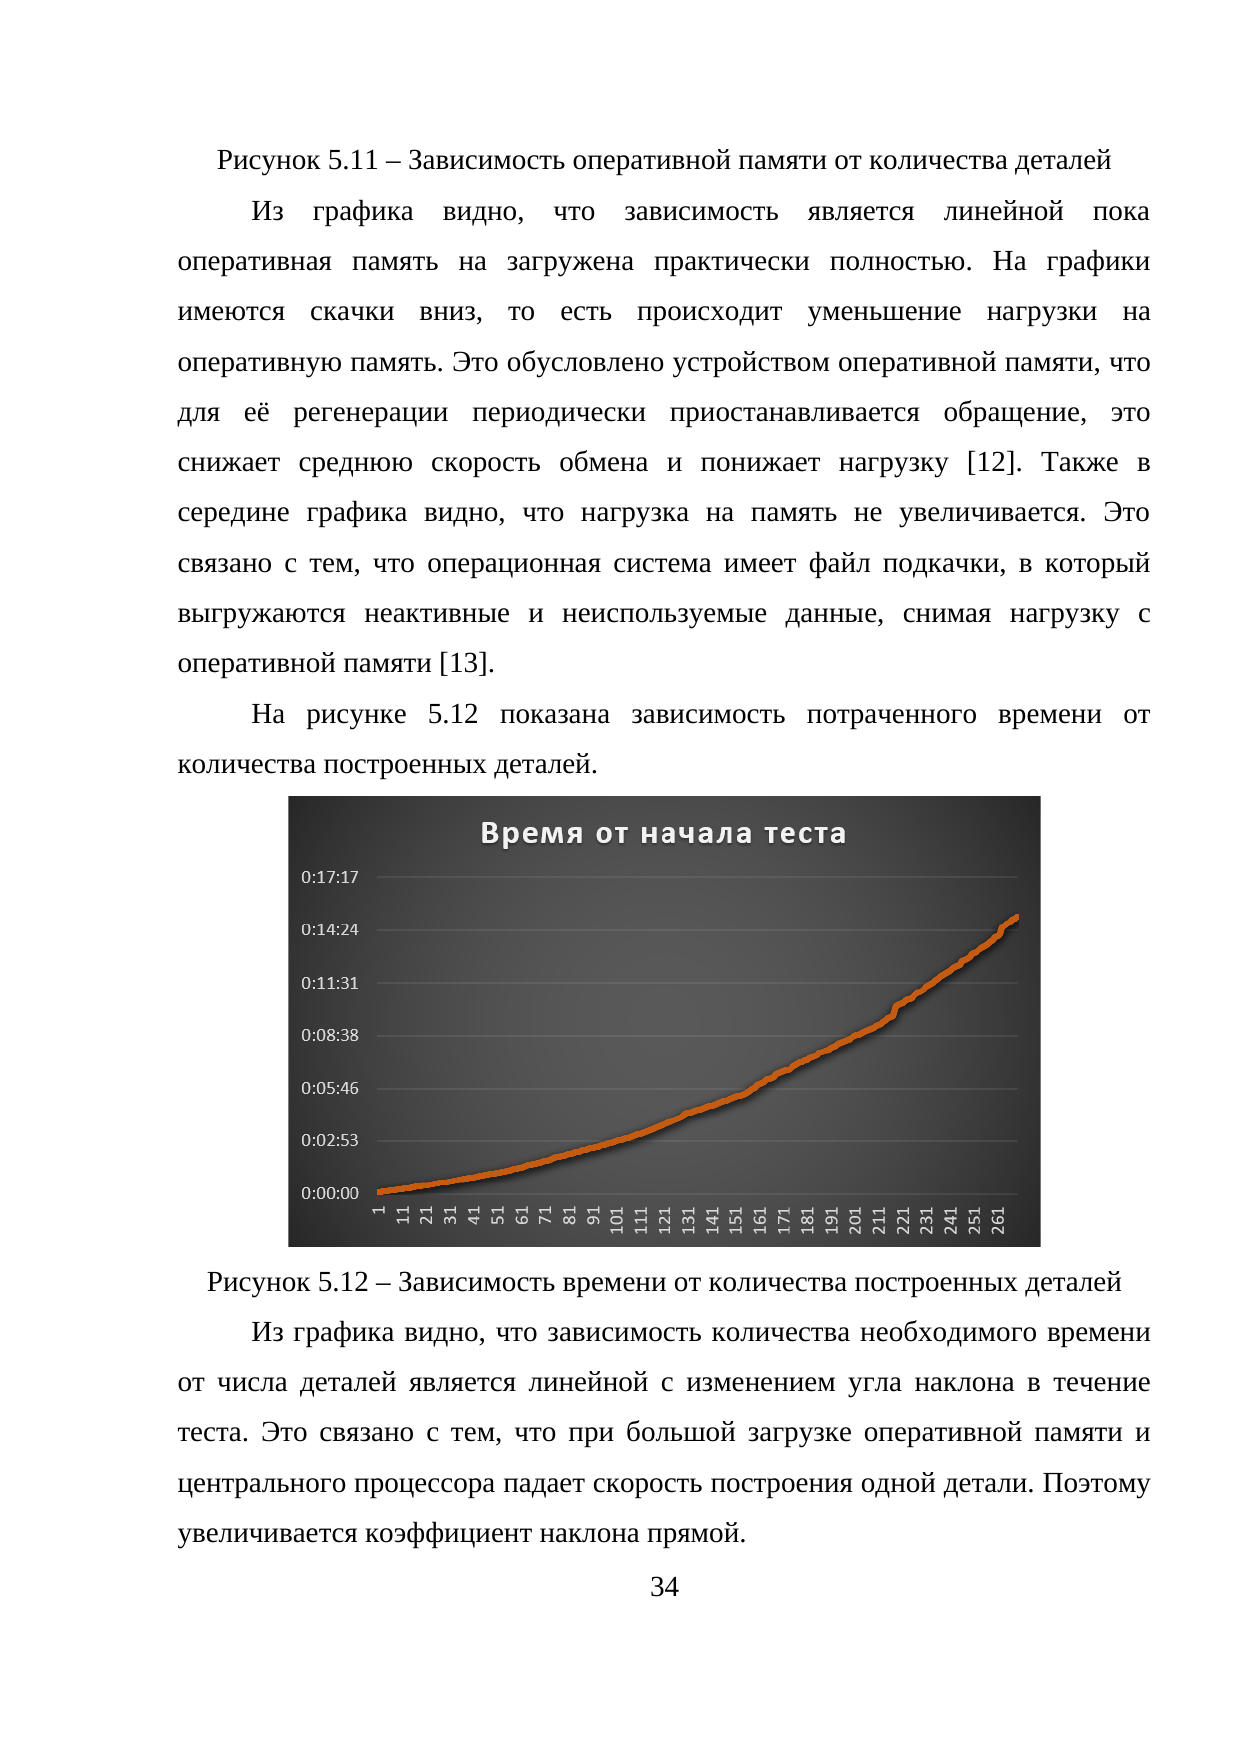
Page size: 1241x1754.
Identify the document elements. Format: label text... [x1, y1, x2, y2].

text Из графика видно, что зависимость является линейной пока оперативная память на загружена практически полностью. На графики имеются скачки вниз, то есть происходит уменьшение нагрузки на оперативную память. Это обусловлено устройством оперативной памяти, что для её регенерации периодически приостанавливается обращение, это снижает среднюю скорость обмена и понижает нагрузку [12]. Также в середине графика видно, что нагрузка на память не увеличивается. Это связано с тем, что операционная система имеет файл подкачки, в который выгружаются неактивные и неиспользуемые данные, снимая нагрузку с оперативной памяти [13]. [177, 193, 1152, 679]
text Рисунок 5.12 – Зависимость времени от количества построенных деталей [177, 1264, 1152, 1297]
text На рисунке 5.12 показана зависимость потраченного времени от количества построенных деталей. [177, 696, 1152, 780]
text Из графика видно, что зависимость количества необходимого времени от числа деталей является линейной с изменением угла наклона в течение теста. Это связано с тем, что при большой загрузке оперативной памяти и центрального процессора падает скорость построения одной детали. Поэтому увеличивается коэффициент наклона прямой. [177, 1314, 1152, 1549]
text Рисунок 5.11 – Зависимость оперативной памяти от количества деталей [177, 142, 1152, 176]
picture [288, 796, 1041, 1247]
